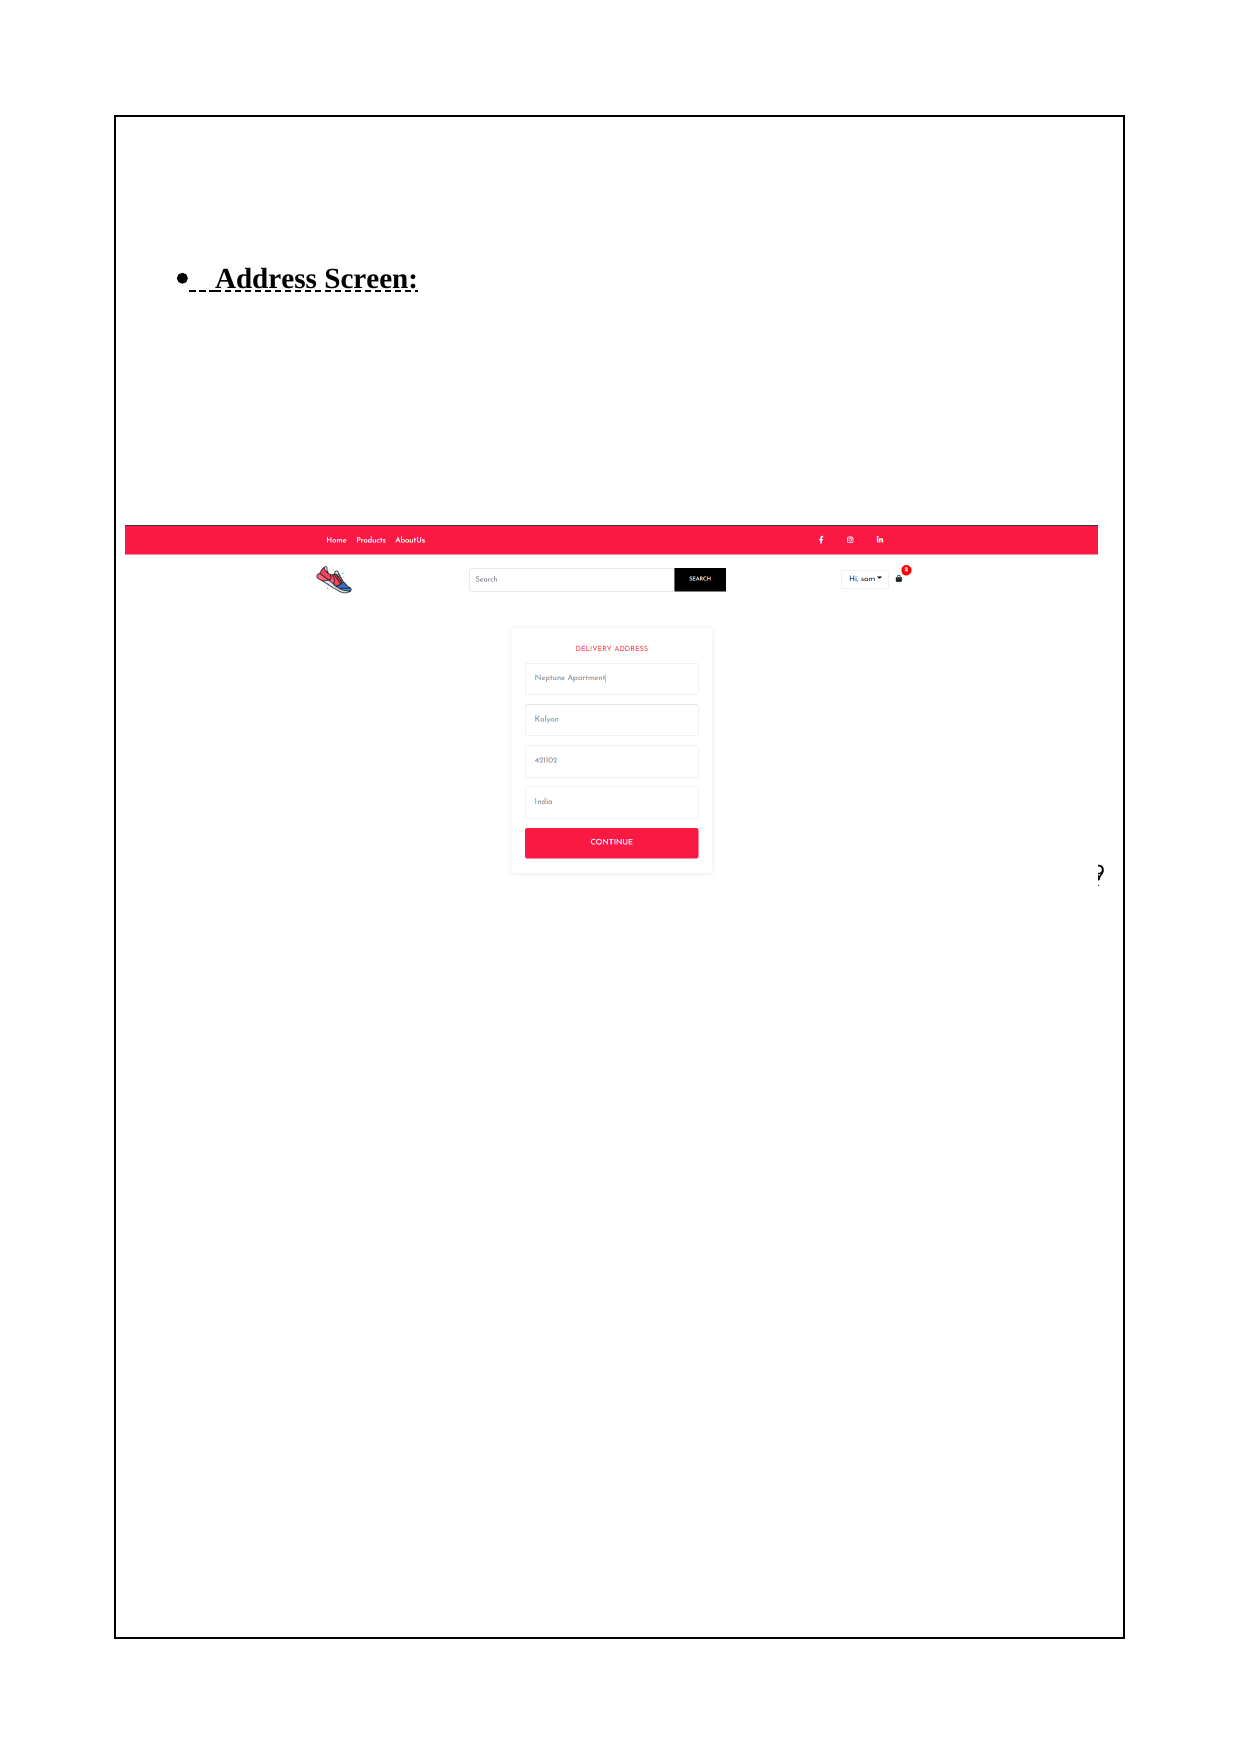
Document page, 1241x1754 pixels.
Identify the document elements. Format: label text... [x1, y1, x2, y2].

picture [125, 525, 1098, 1016]
list Address Screen: [177, 261, 1104, 295]
